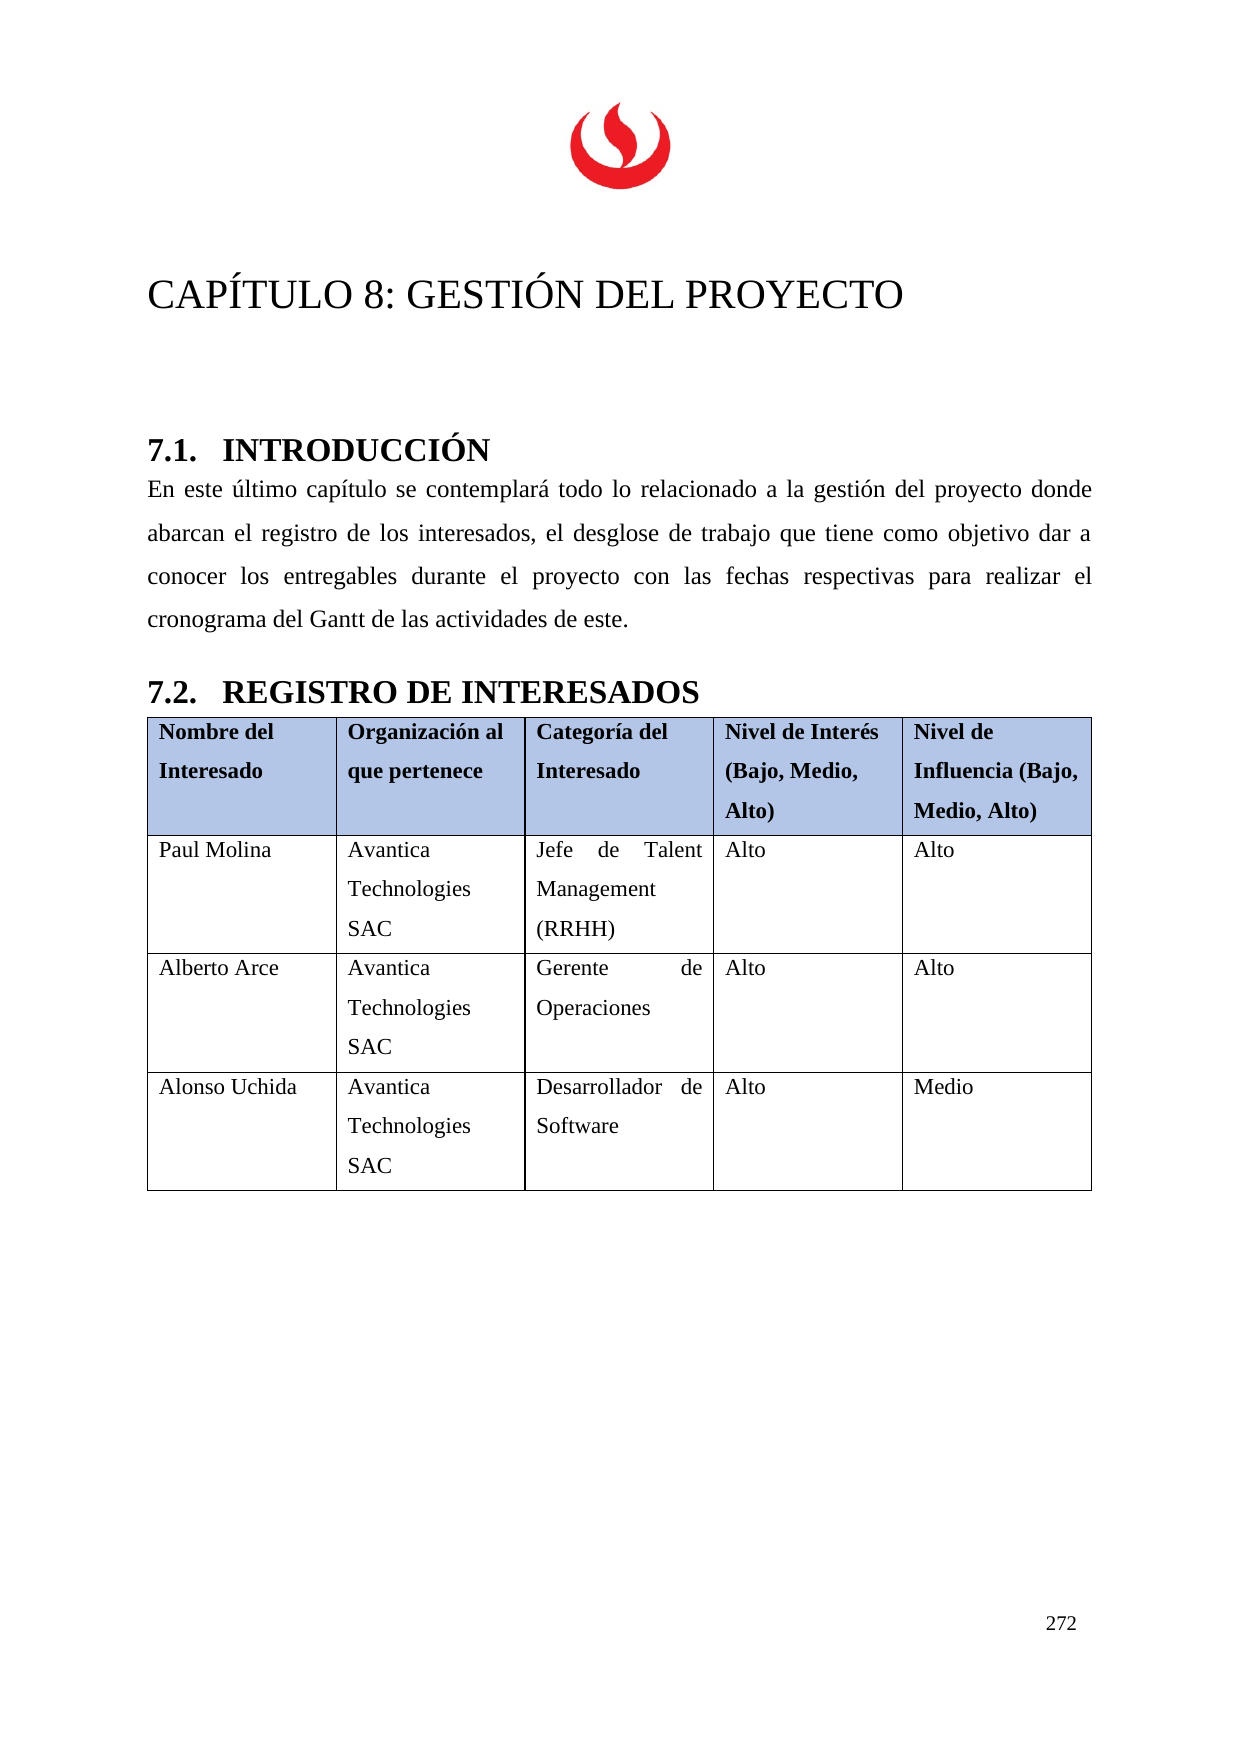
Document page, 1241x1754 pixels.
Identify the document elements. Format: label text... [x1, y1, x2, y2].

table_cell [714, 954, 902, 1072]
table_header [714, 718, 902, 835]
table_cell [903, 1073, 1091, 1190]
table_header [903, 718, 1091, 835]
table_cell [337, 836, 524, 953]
text En este último capítulo se contemplará todo lo relacionado a la gestión del proyecto donde abarcan el registro de los interesados, el desglose de trabajo que tiene como objetivo dar a conocer los entregables durante el proyecto con las fechas respectivas para realizar el cronograma del Gantt de las actividades de este. [147, 474, 1093, 633]
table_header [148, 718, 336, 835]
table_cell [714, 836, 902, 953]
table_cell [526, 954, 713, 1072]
subtitle INTRODUCCIÓN [147, 430, 1093, 468]
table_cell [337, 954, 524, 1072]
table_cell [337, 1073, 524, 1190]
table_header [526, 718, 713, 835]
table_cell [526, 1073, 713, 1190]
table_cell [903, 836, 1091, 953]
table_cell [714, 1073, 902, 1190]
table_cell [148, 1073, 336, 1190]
picture [497, 70, 744, 221]
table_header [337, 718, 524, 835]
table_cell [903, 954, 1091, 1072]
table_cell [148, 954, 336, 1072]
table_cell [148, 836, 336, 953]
subtitle CAPÍTULO 8: GESTIÓN DEL PROYECTO [147, 269, 1093, 317]
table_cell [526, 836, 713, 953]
subtitle REGISTRO DE INTERESADOS [147, 672, 1093, 710]
